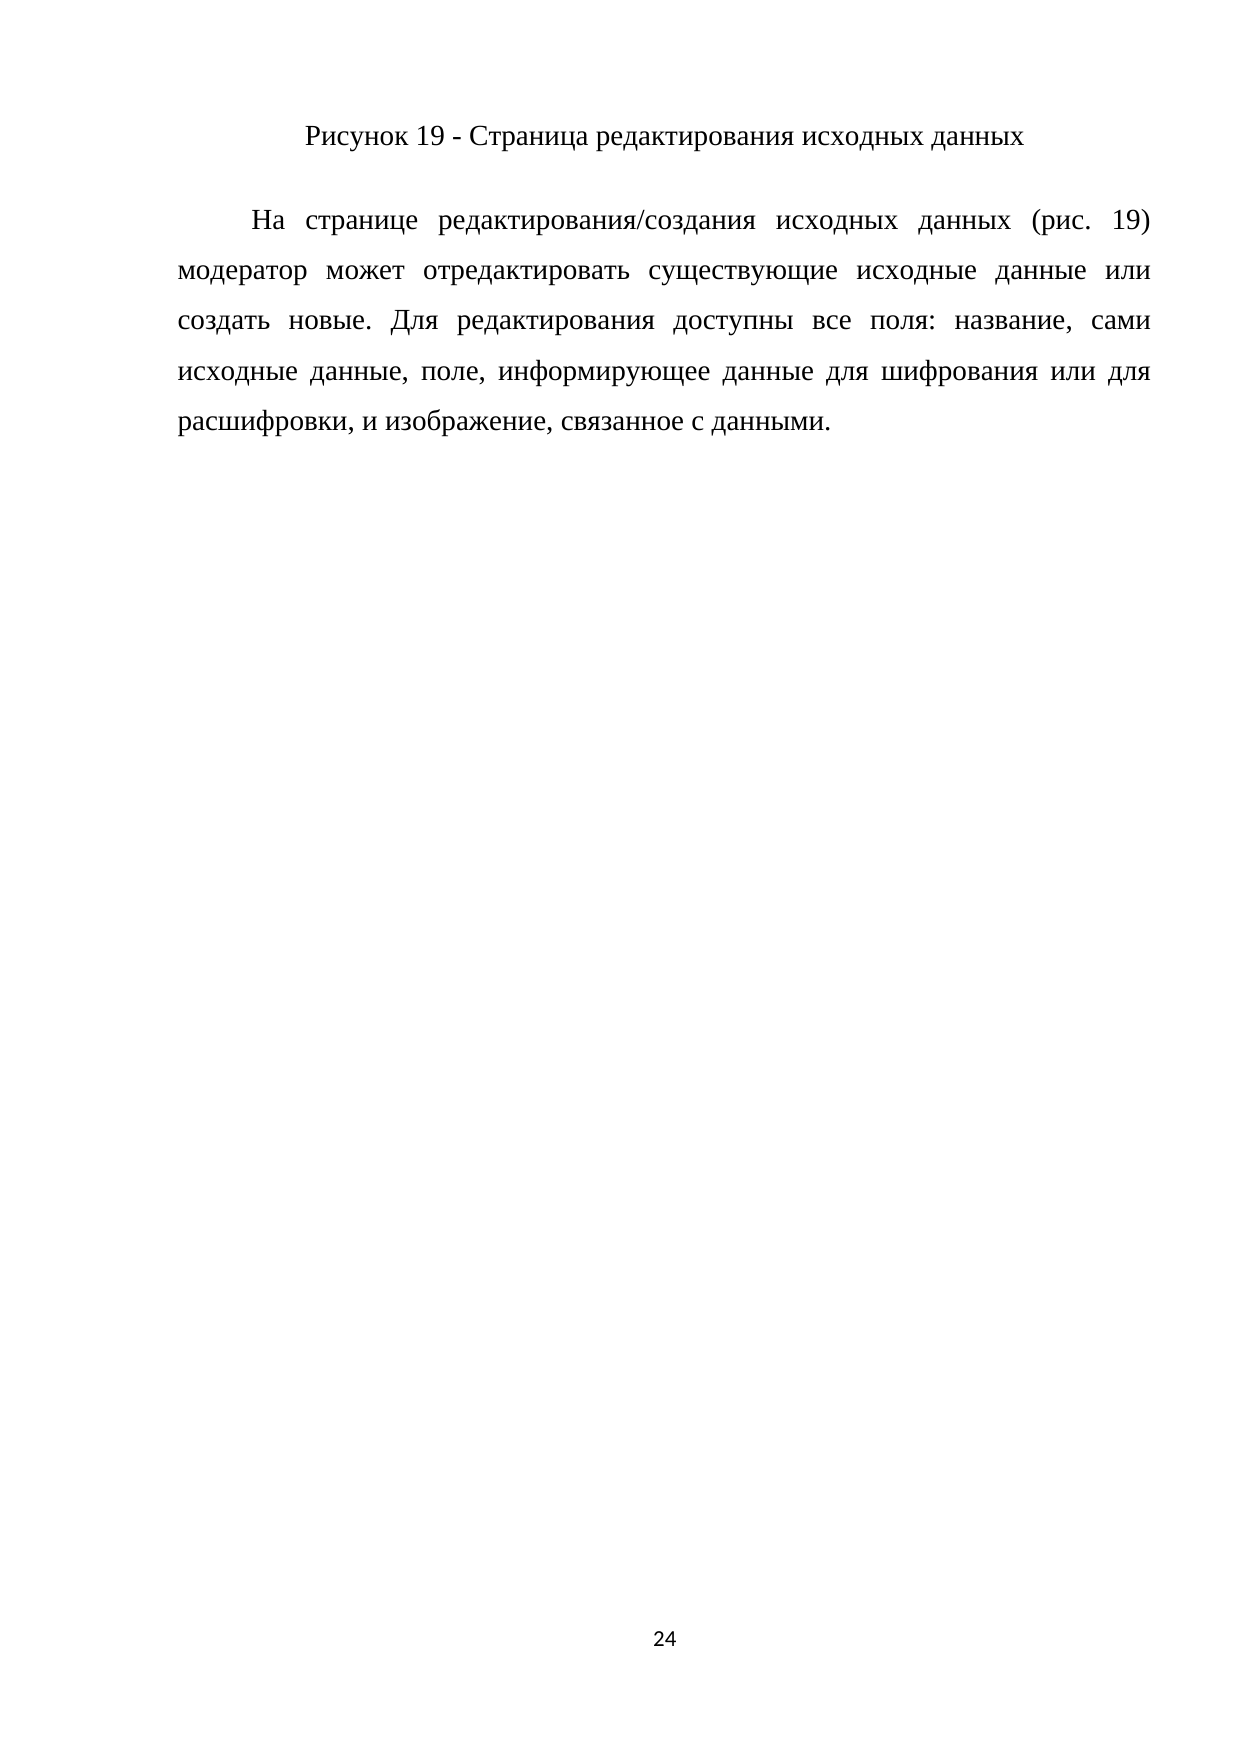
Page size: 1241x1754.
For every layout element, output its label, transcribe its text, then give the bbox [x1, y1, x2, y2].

text Рисунок 19 - Страница редактирования исходных данных [177, 118, 1152, 152]
text На странице редактирования/создания исходных данных (рис. 19) модератор может отредактировать существующие исходные данные или создать новые. Для редактирования доступны все поля: название, сами исходные данные, поле, информирующее данные для шифрования или для расшифровки, и изображение, связанное с данными. [177, 202, 1152, 437]
